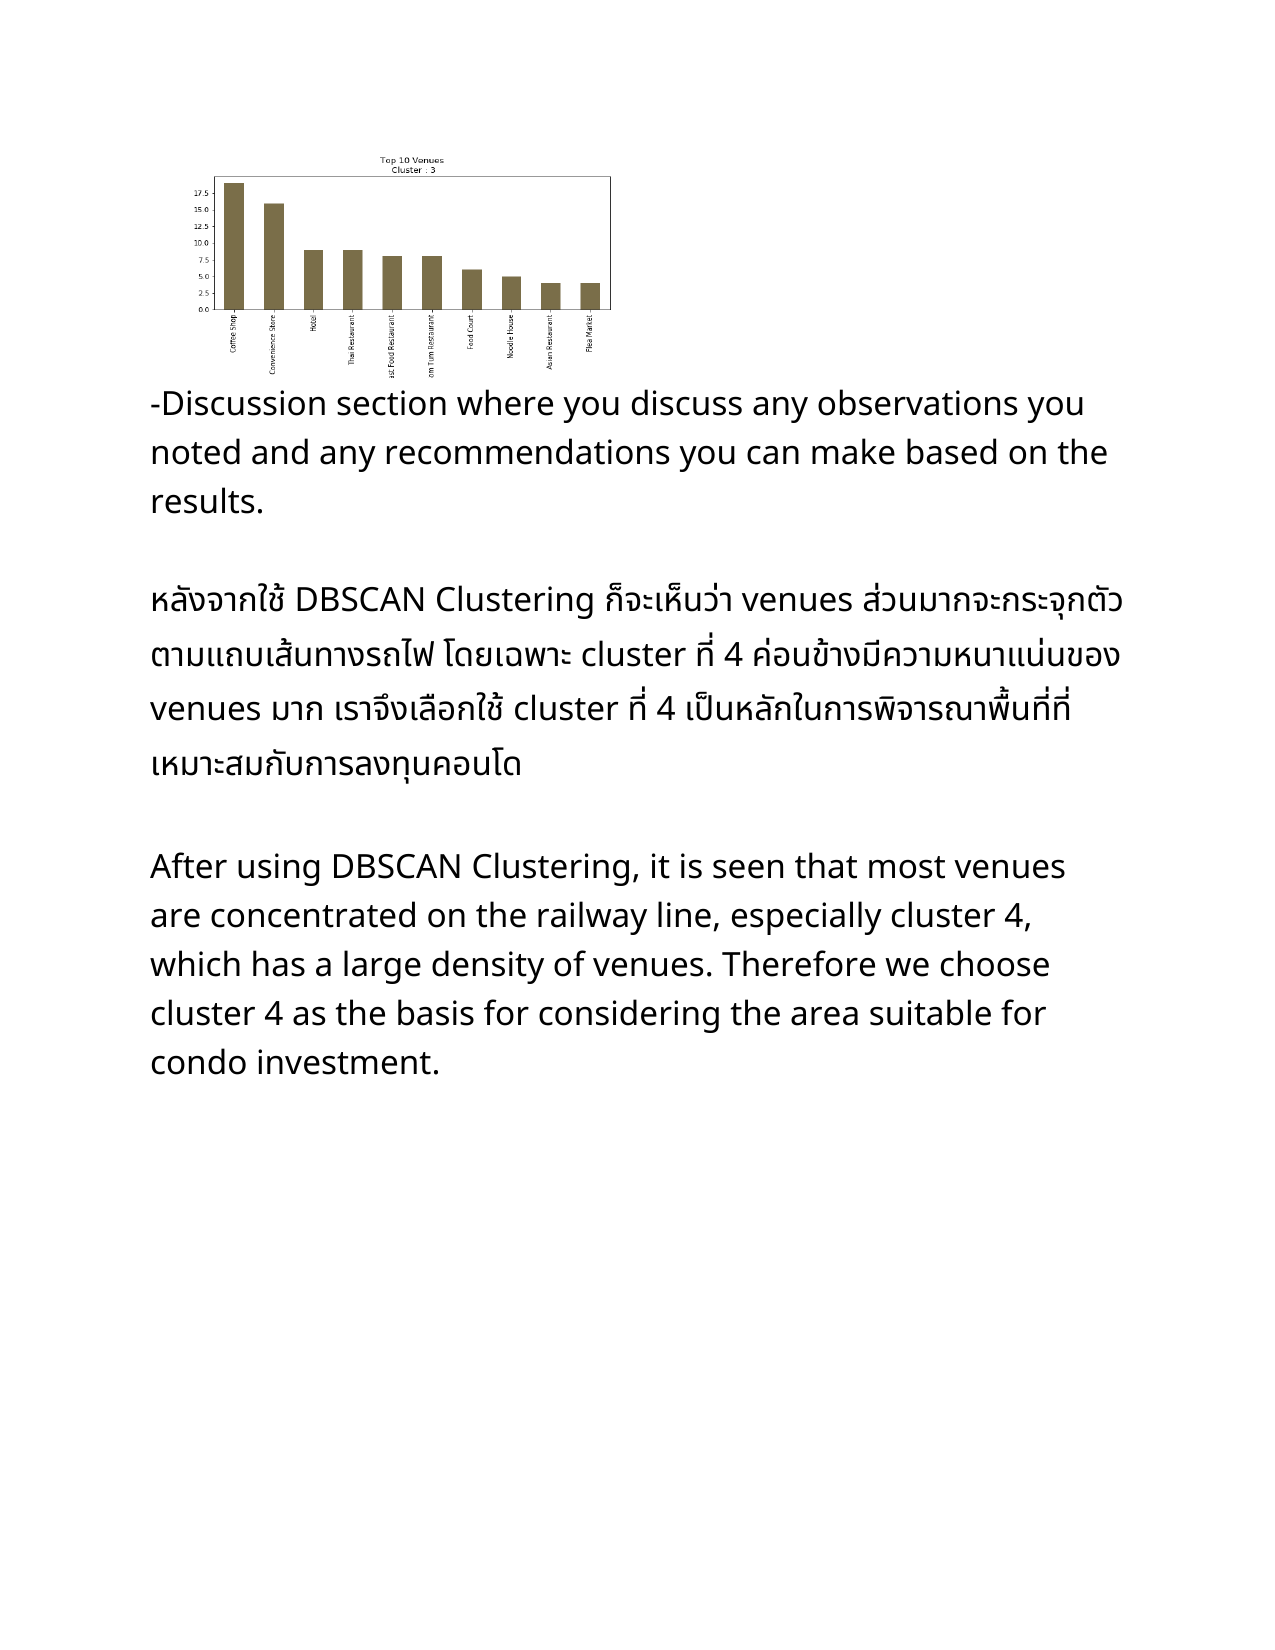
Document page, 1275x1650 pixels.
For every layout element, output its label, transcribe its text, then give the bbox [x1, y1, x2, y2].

text หลังจากใช้ DBSCAN Clustering ก็จะเห็นว่า venues ส่วนมากจะกระจุกตัวตามแถบเส้นทางรถไฟ โดยเฉพาะ cluster ที่ 4 ค่อนข้างมีความหนาแน่นของ venues มาก เราจึงเลือกใช้ cluster ที่ 4 เป็นหลักในการพิจารณาพื้นที่ที่เหมาะสมกับการลงทุนคอนโด [150, 576, 1125, 790]
picture [150, 150, 661, 378]
text After using DBSCAN Clustering, it is seen that most venues are concentrated on the railway line, especially cluster 4, which has a large density of venues. Therefore we choose cluster 4 as the basis for considering the area suitable for condo investment. [150, 843, 1125, 1084]
text -Discussion section where you discuss any observations you noted and any recommendations you can make based on the results. [150, 380, 1125, 523]
